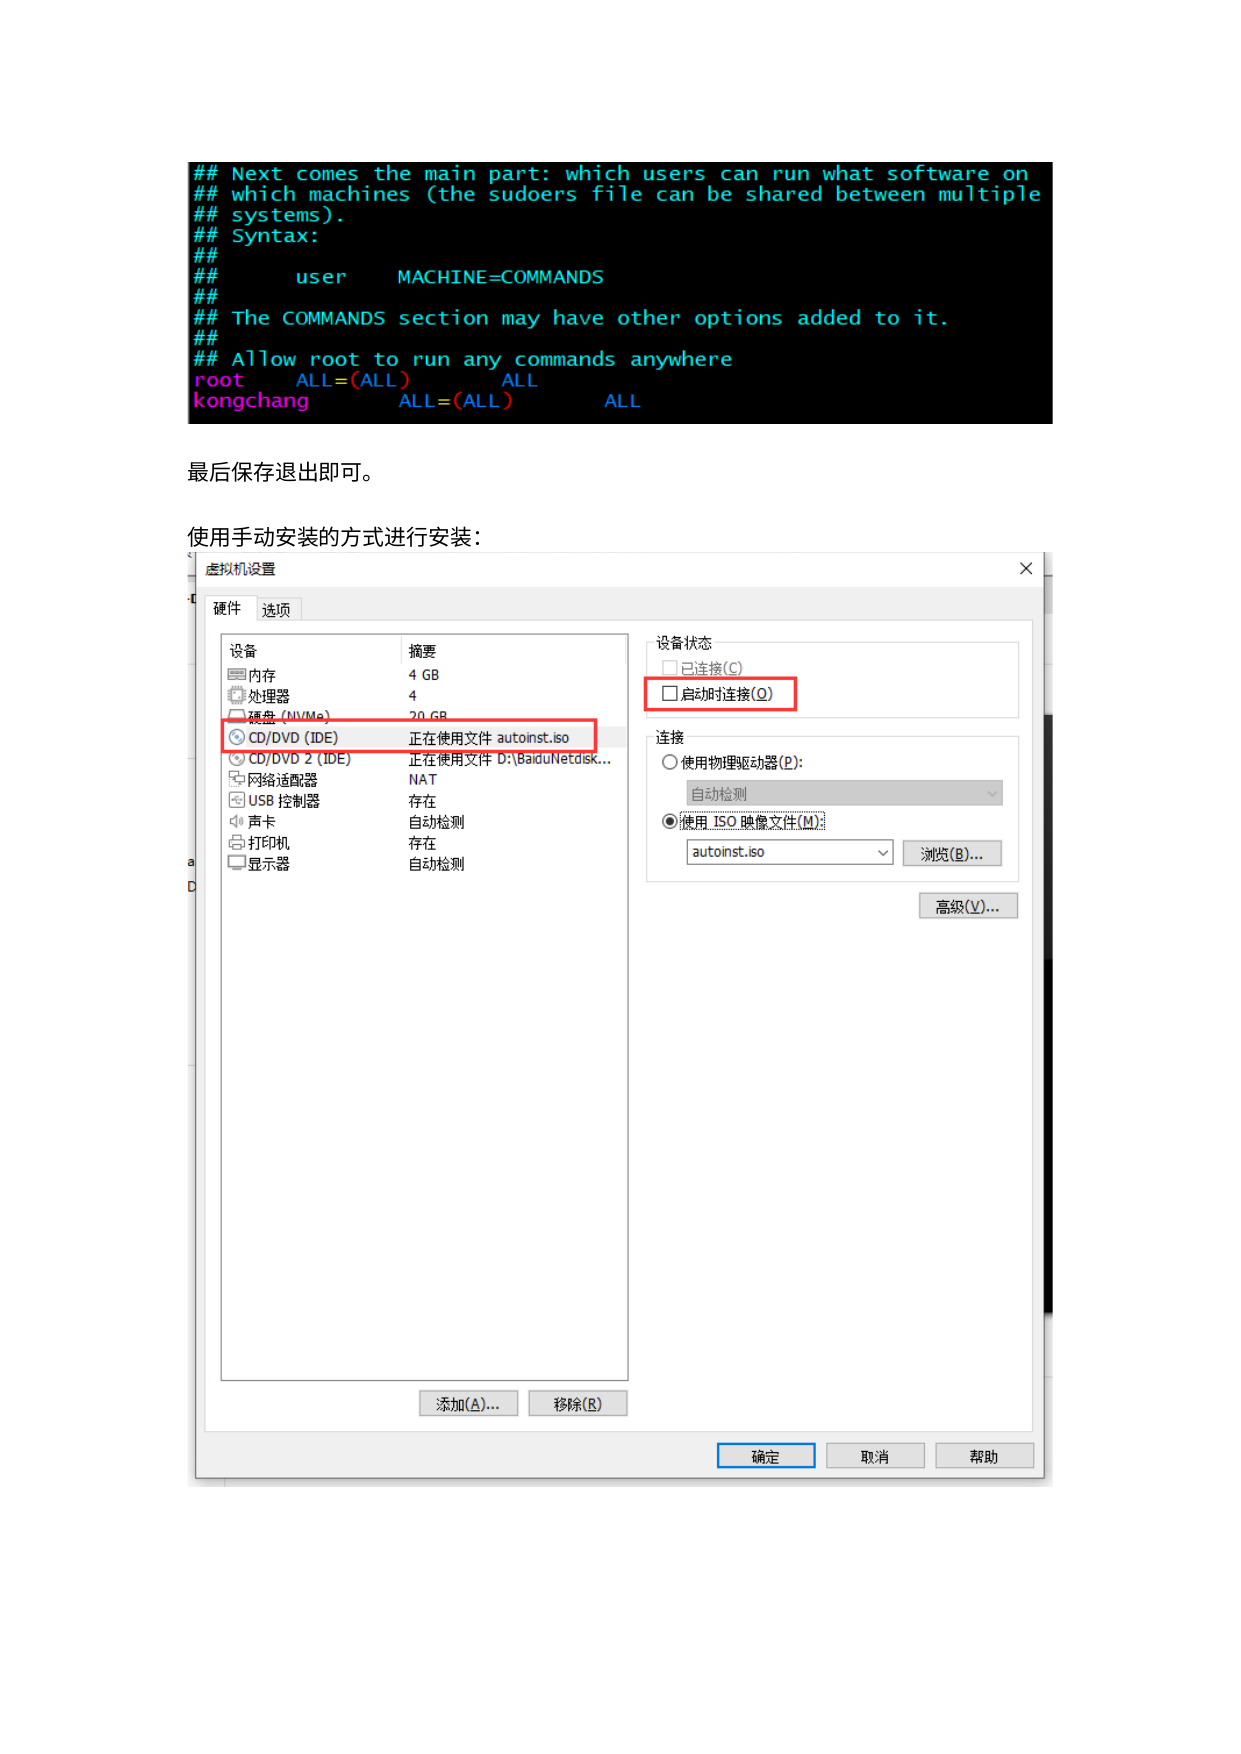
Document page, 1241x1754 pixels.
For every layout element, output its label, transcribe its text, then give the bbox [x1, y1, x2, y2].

text 使用手动安装的方式进行安装： [187, 519, 1053, 552]
picture [187, 162, 1053, 424]
text 最后保存退出即可。 [187, 454, 1053, 487]
picture [187, 552, 1053, 1487]
